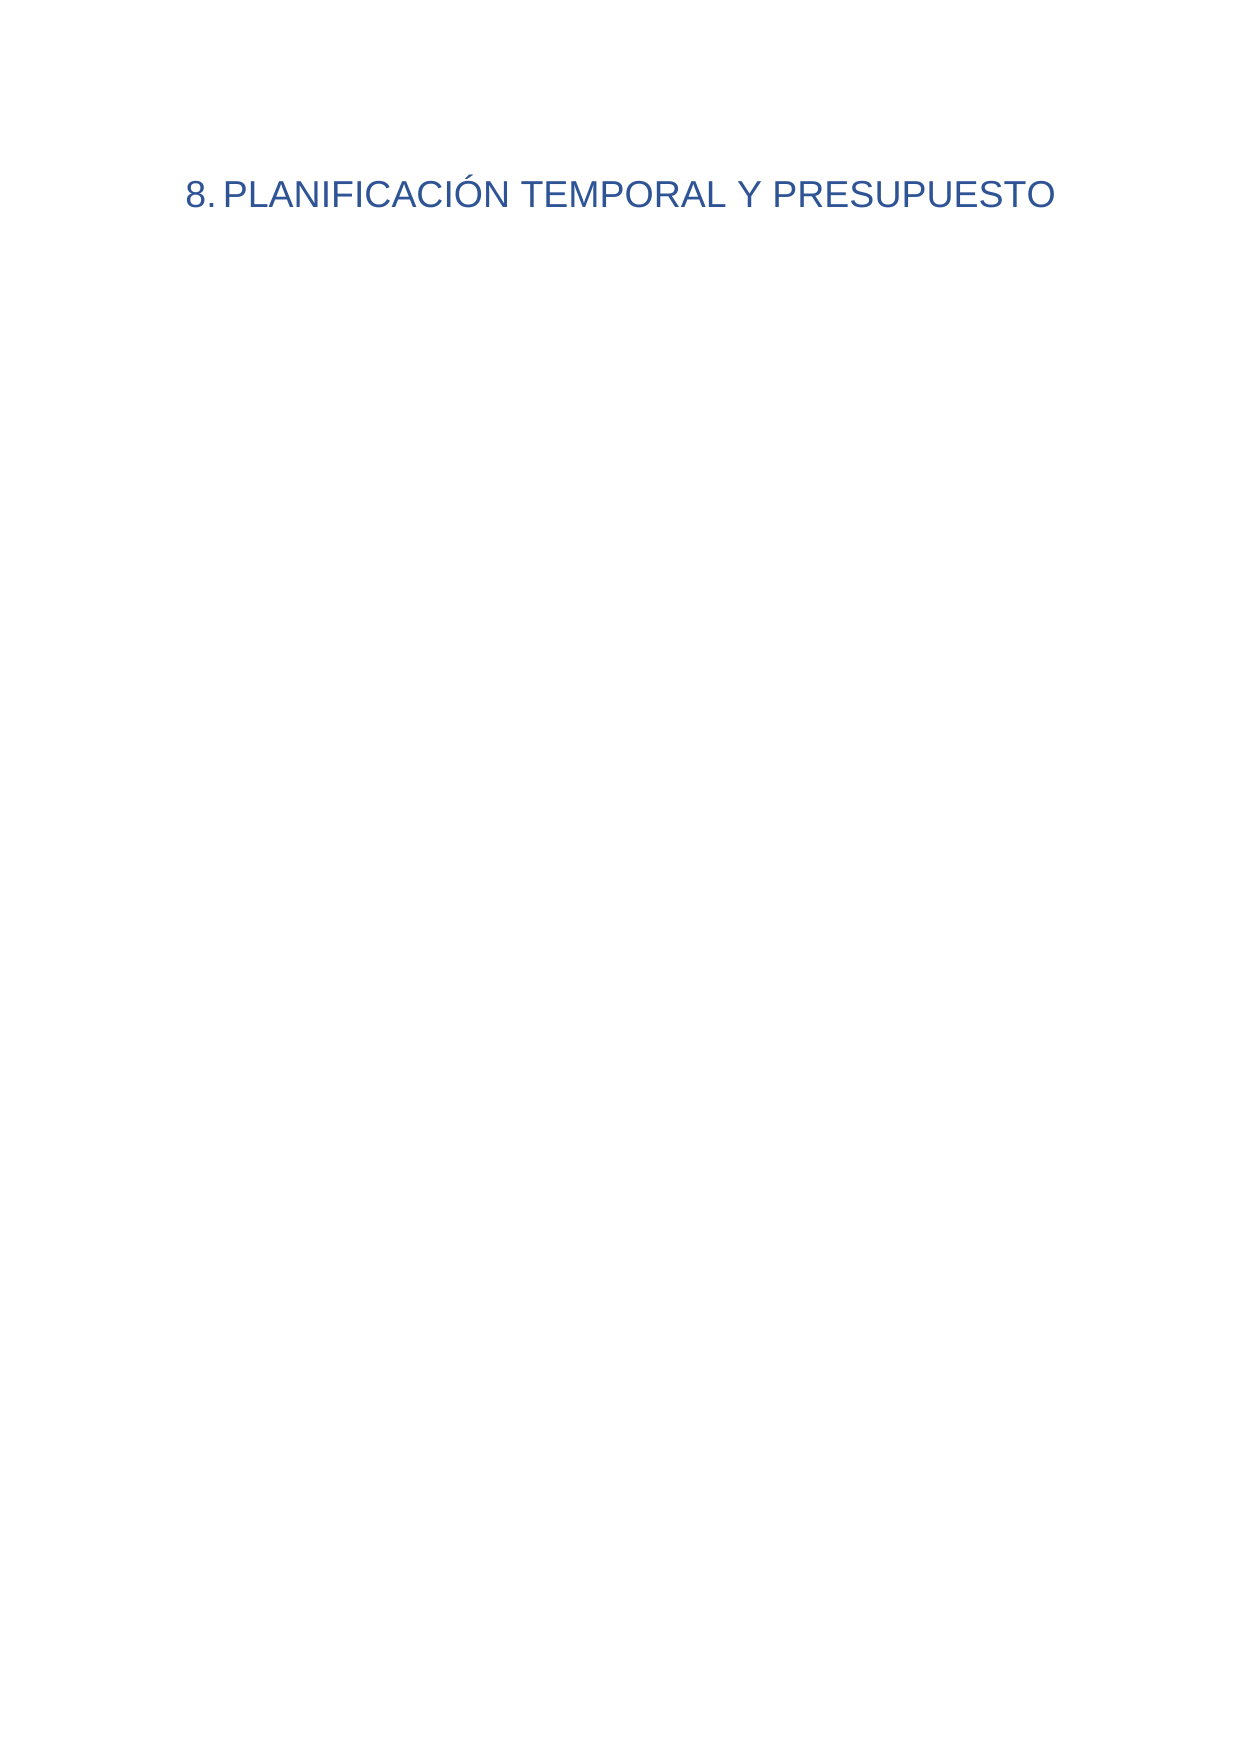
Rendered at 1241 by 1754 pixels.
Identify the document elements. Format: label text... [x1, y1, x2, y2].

subtitle PLANIFICACIÓN TEMPORAL Y PRESUPUESTO [185, 173, 1092, 216]
